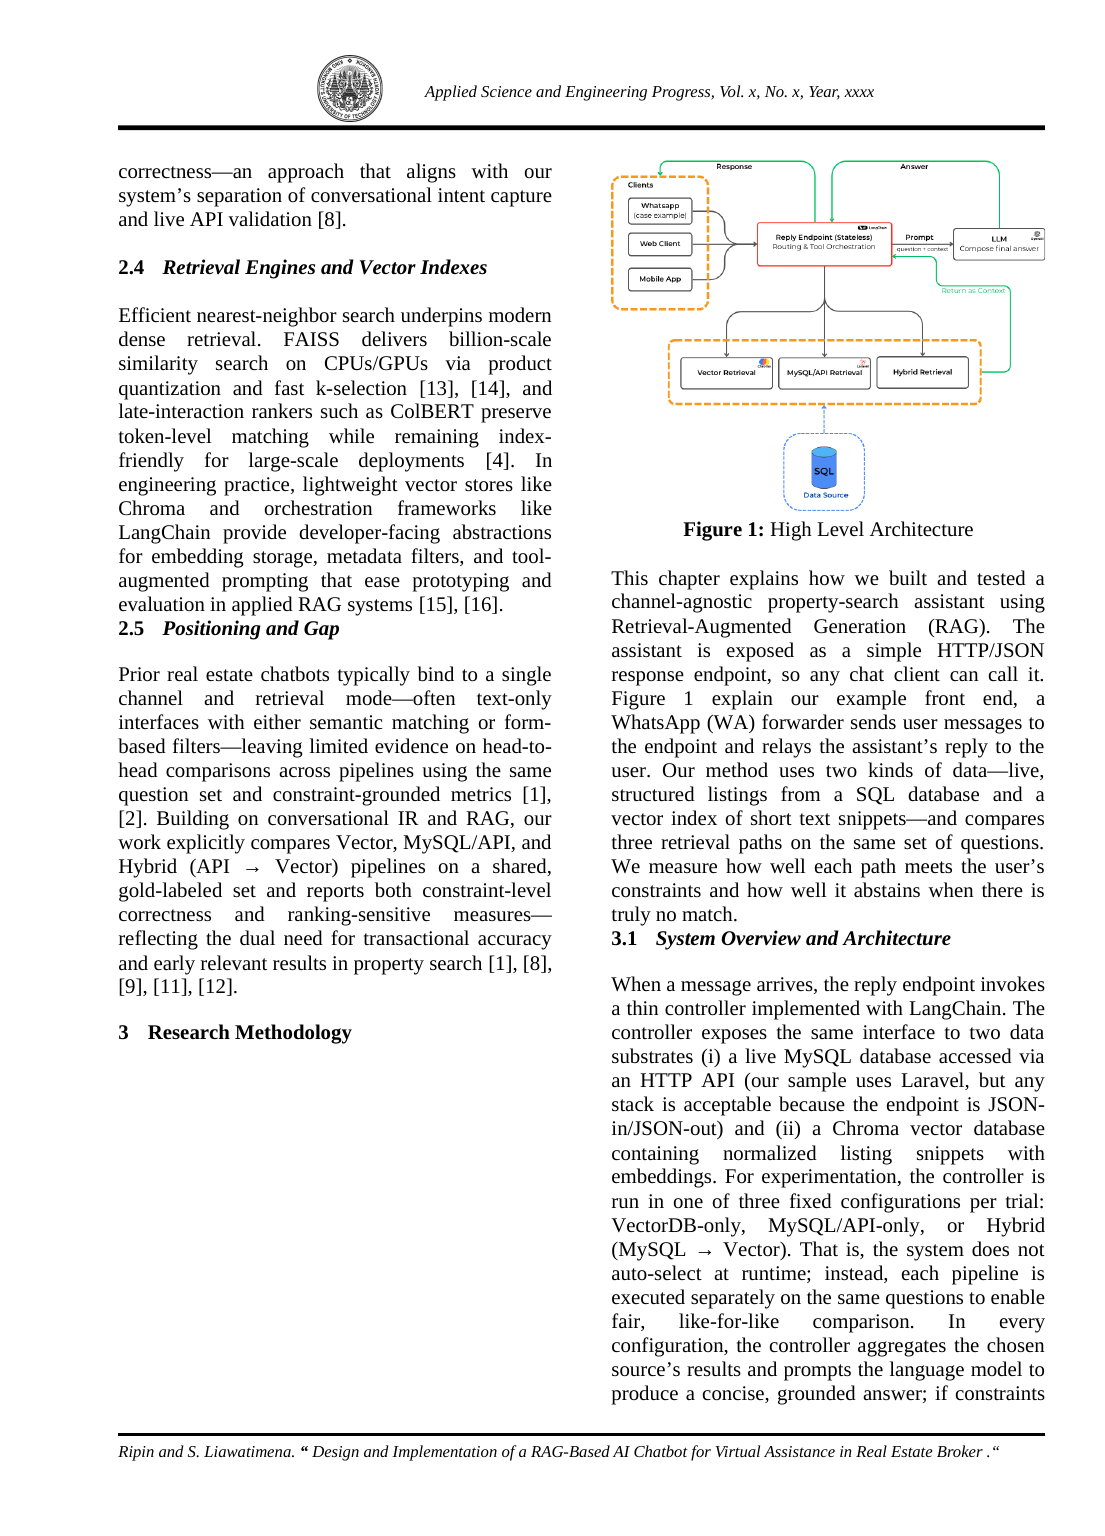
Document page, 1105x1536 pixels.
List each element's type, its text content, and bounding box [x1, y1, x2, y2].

text Prior real estate chatbots typically bind to a single channel and retrieval mode—often text-only interfaces with either semantic matching or form-based filters—leaving limited evidence on head-to-head comparisons across pipelines using the same question set and constraint-grounded metrics [1], [2]. Building on conversational IR and RAG, our work explicitly compares Vector, MySQL/API, and Hybrid (API → Vector) pipelines on a shared, gold-labeled set and reports both constraint-level correctness and ranking-sensitive measures—reflecting the dual need for transactional accuracy and early relevant results in property search [1], [8], [9], [11], [12]. [118, 662, 552, 998]
picture [317, 55, 383, 122]
subtitle System Overview and Architecture [611, 926, 986, 950]
subtitle Positioning and Gap [118, 616, 493, 640]
subtitle Retrieval Engines and Vector Indexes [118, 255, 493, 279]
subtitle Research Methodology [118, 1020, 493, 1044]
text Efficient nearest-neighbor search underpins modern dense retrieval. FAISS delivers billion-scale similarity search on CPUs/GPUs via product quantization and fast k-selection [13], [14], and late-interaction rankers such as ColBERT preserve token-level matching while remaining index-friendly for large-scale deployments [4]. In engineering practice, lightweight vector stores like Chroma and orchestration frameworks like LangChain provide developer-facing abstractions for embedding storage, metadata filters, and tool-augmented prompting that ease prototyping and evaluation in applied RAG systems [15], [16]. [118, 303, 552, 616]
text Figure 1: High Level Architecture [611, 517, 1045, 541]
text This chapter explains how we built and tested a channel-agnostic property-search assistant using Retrieval-Augmented Generation (RAG). The assistant is exposed as a simple HTTP/JSON response endpoint, so any chat client can call it. Figure 1 explain our example front end, a WhatsApp (WA) forwarder sends user messages to the endpoint and relays the assistant’s reply to the user. Our method uses two kinds of data—live, structured listings from a SQL database and a vector index of short text snippets—and compares three retrieval paths on the same set of questions. We measure how well each path meets the user’s constraints and how well it abstains when there is truly no match. [611, 565, 1045, 926]
picture [611, 158, 1046, 511]
